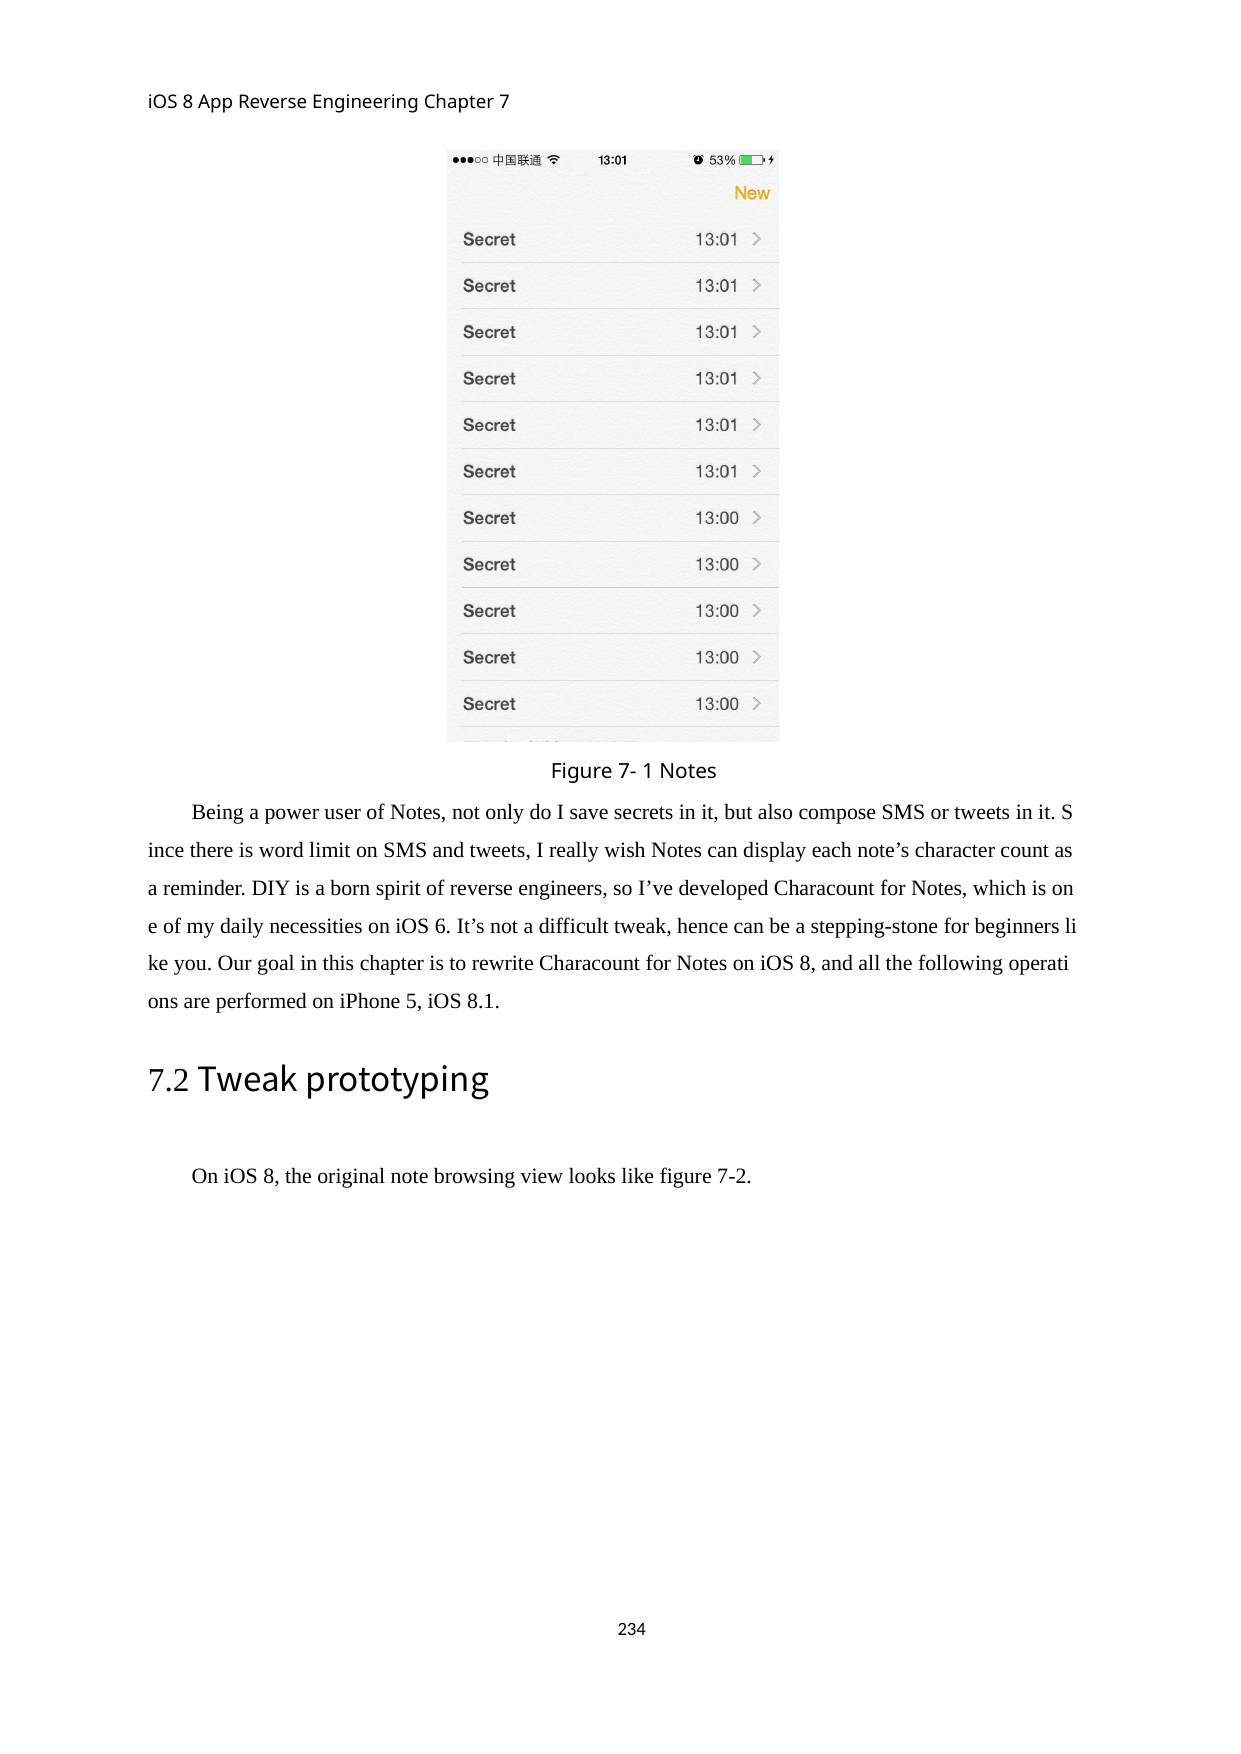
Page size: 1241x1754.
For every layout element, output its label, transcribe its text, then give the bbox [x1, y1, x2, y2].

subtitle 7.2 Tweak prototyping [148, 1053, 1078, 1101]
picture [446, 150, 779, 742]
text On iOS 8, the original note browsing view looks like figure 7-2. [148, 1163, 1078, 1189]
text Figure 7- 1 Notes [148, 757, 1078, 785]
text Being a power user of Notes, not only do I save secrets in it, but also compose SMS or tweets in it. Since there is word limit on SMS and tweets, I really wish Notes can display each note’s character count as a reminder. DIY is a born spirit of reverse engineers, so I’ve developed Characount for Notes, which is one of my daily necessities on iOS 6. It’s not a difficult tweak, hence can be a stepping-stone for beginners like you. Our goal in this chapter is to rewrite Characount for Notes on iOS 8, and all the following operations are performed on iPhone 5, iOS 8.1. [148, 799, 1078, 1013]
